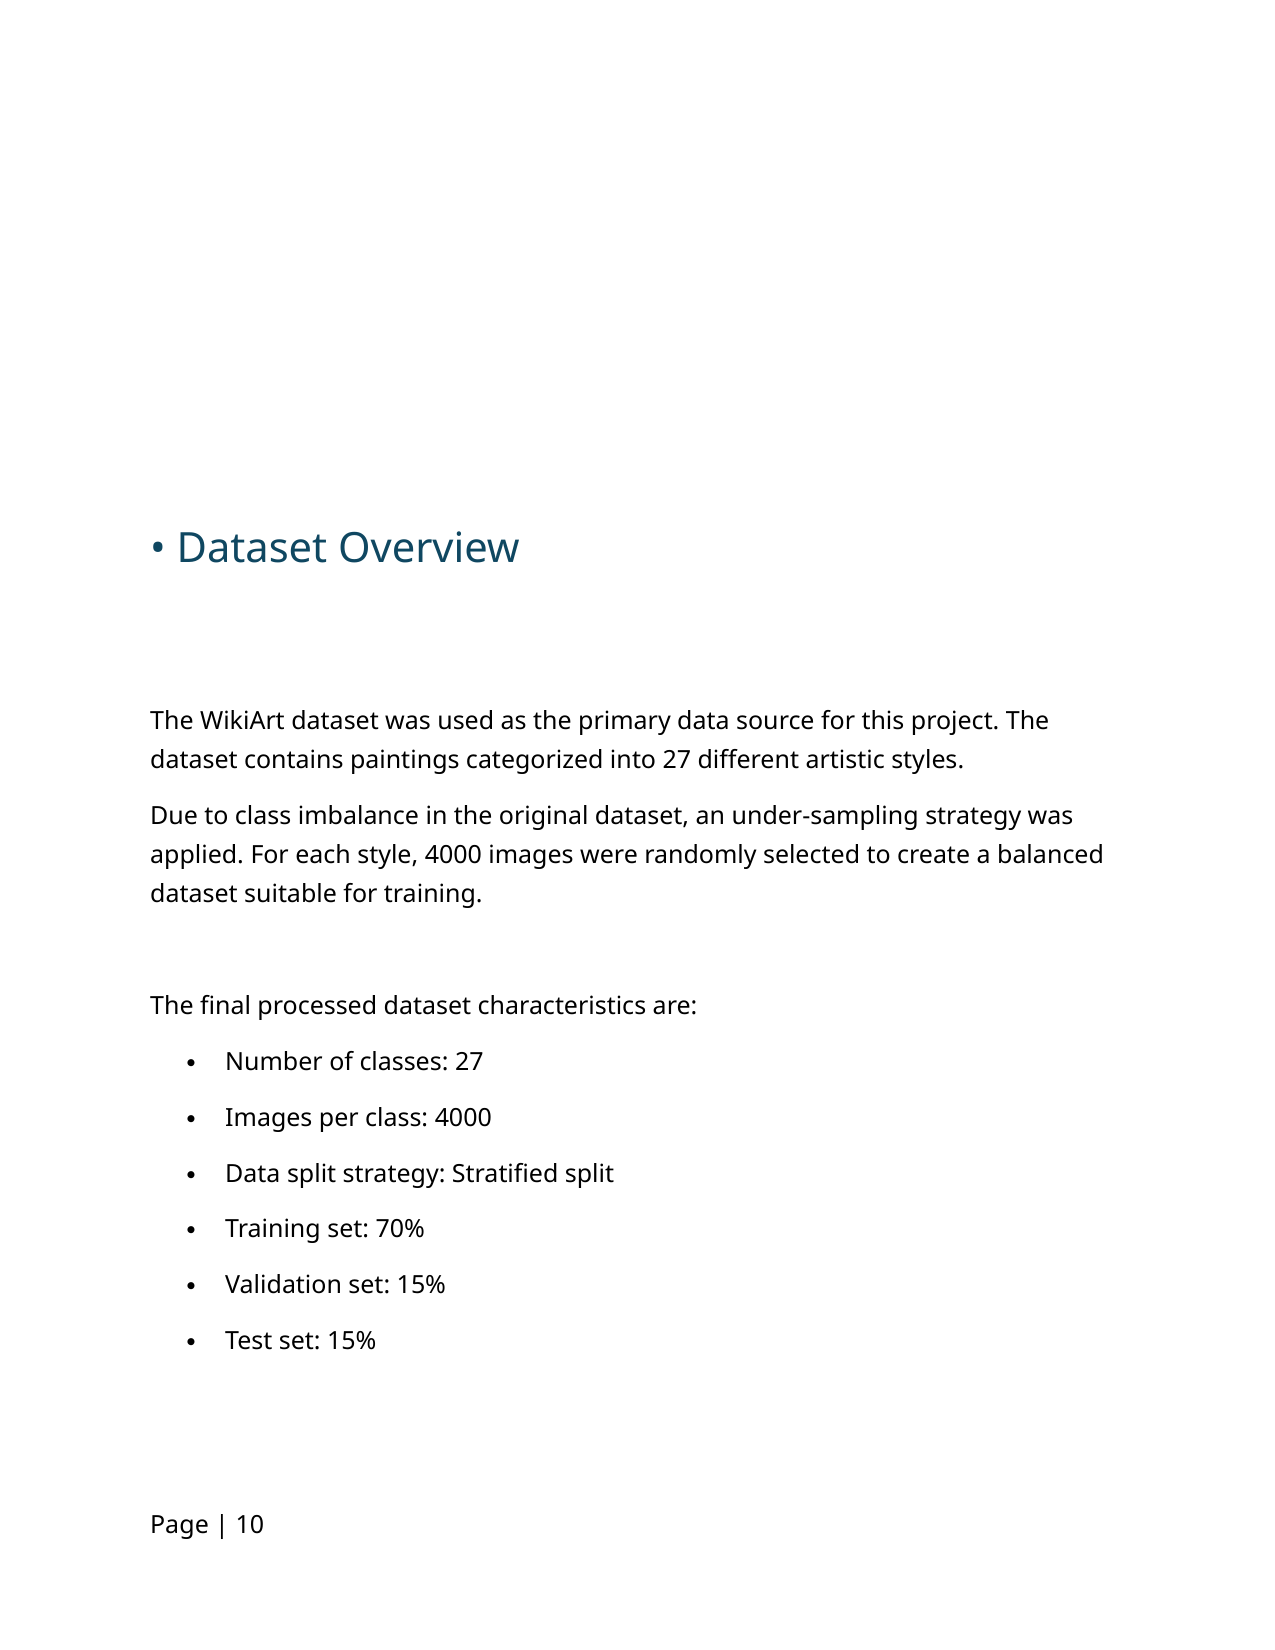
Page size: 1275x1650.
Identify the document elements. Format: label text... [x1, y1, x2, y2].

subtitle • Dataset Overview [150, 517, 1125, 574]
list Data split strategy: Stratified split [187, 1155, 1125, 1189]
list Images per class: 4000 [187, 1099, 1125, 1133]
text The final processed dataset characteristics are: [150, 988, 1125, 1022]
list Test set: 15% [187, 1323, 1125, 1357]
text Due to class imbalance in the original dataset, an under-sampling strategy was applied. For each style, 4000 images were randomly selected to create a balanced dataset suitable for training. [150, 798, 1125, 910]
list Training set: 70% [187, 1211, 1125, 1245]
list Validation set: 15% [187, 1267, 1125, 1301]
text The WikiArt dataset was used as the primary data source for this project. The dataset contains paintings categorized into 27 different artistic styles. [150, 703, 1125, 776]
list Number of classes: 27 [187, 1043, 1125, 1078]
